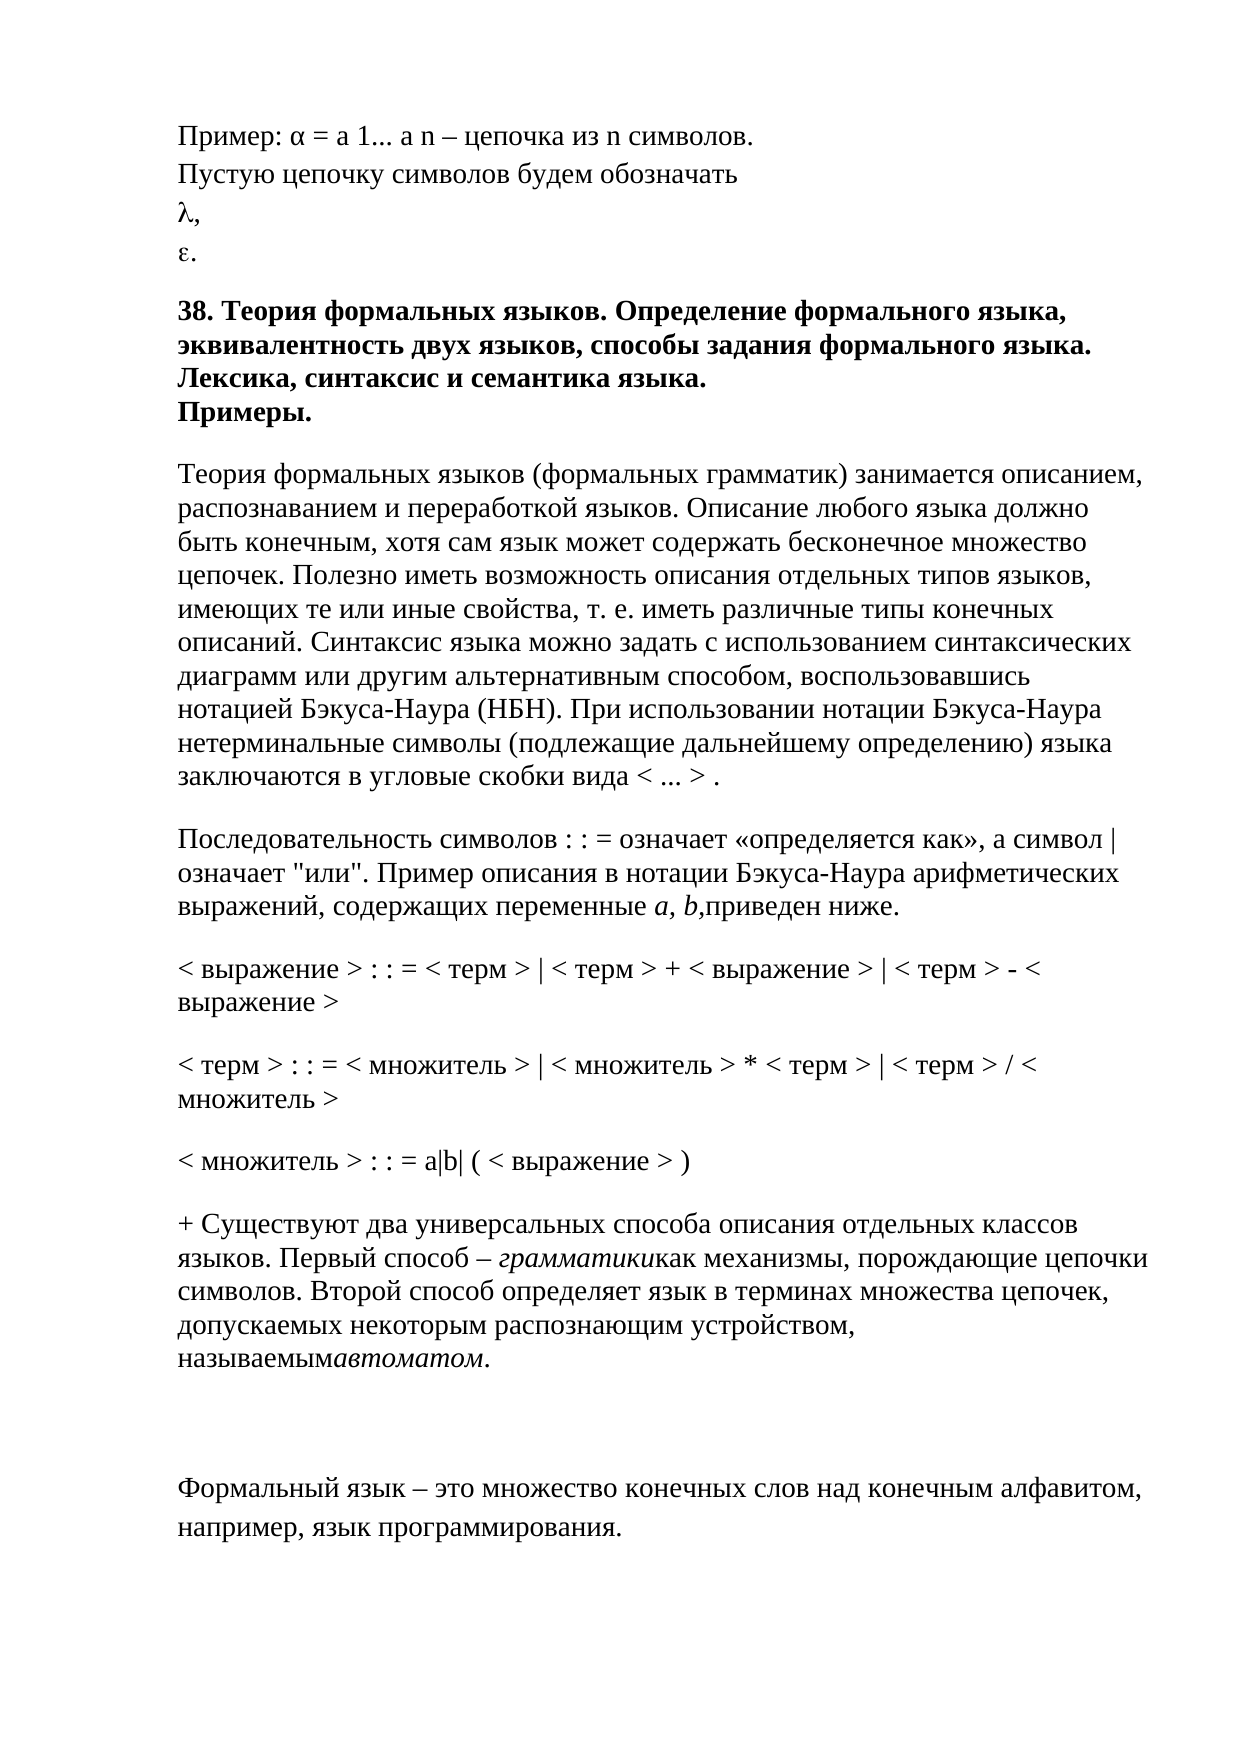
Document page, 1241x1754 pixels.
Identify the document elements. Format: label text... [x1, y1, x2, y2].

text < выражение > : : = < терм > | < терм > + < выражение > | < терм > - < выражение > [177, 951, 1152, 1018]
text < множитель > : : = a|b| ( < выражение > ) [177, 1143, 1152, 1177]
text Теория формальных языков (формальных грамматик) занимается описанием, распознаванием и переработкой языков. Описание любого языка должно быть конечным, хотя сам язык может содержать бесконечное множество цепочек. Полезно иметь возможность описания отдельных типов языков, имеющих те или иные свойства, т. е. иметь различные типы конечных описаний. Синтаксис языка можно задать с использованием синтаксических диаграмм или другим альтернативным способом, воспользовавшись нотацией Бэкуса-Наура (НБН). При использовании нотации Бэкуса-Наура нетерминальные символы (подлежащие дальнейшему определению) языка заключаются в угловые скобки вида < ... > . [177, 457, 1152, 792]
text < терм > : : = < множитель > | < множитель > * < терм > | < терм > / < множитель > [177, 1047, 1152, 1114]
text + Существуют два универсальных способа описания отдельных классов языков. Первый способ – грамматикикак механизмы, порождающие цепочки символов. Второй способ определяет язык в терминах множества цепочек, допускаемых некоторым распознающим устройством, называемымавтоматом. [177, 1206, 1152, 1374]
text Формальный язык – это множество конечных слов над конечным алфавитом, например, язык программирования. [177, 1470, 1152, 1542]
text Последовательность символов : : = означает «определяется как», а символ | означает "или". Пример описания в нотации Бэкуса-Наура арифметических выражений, содержащих переменные a, b,приведен ниже. [177, 821, 1152, 922]
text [177, 118, 1152, 267]
text 38. Теория формальных языков. Определение формального языка, эквивалентность двух языков, способы задания формального языка. Лексика, синтаксис и семантика языка. Примеры. [177, 293, 1152, 427]
